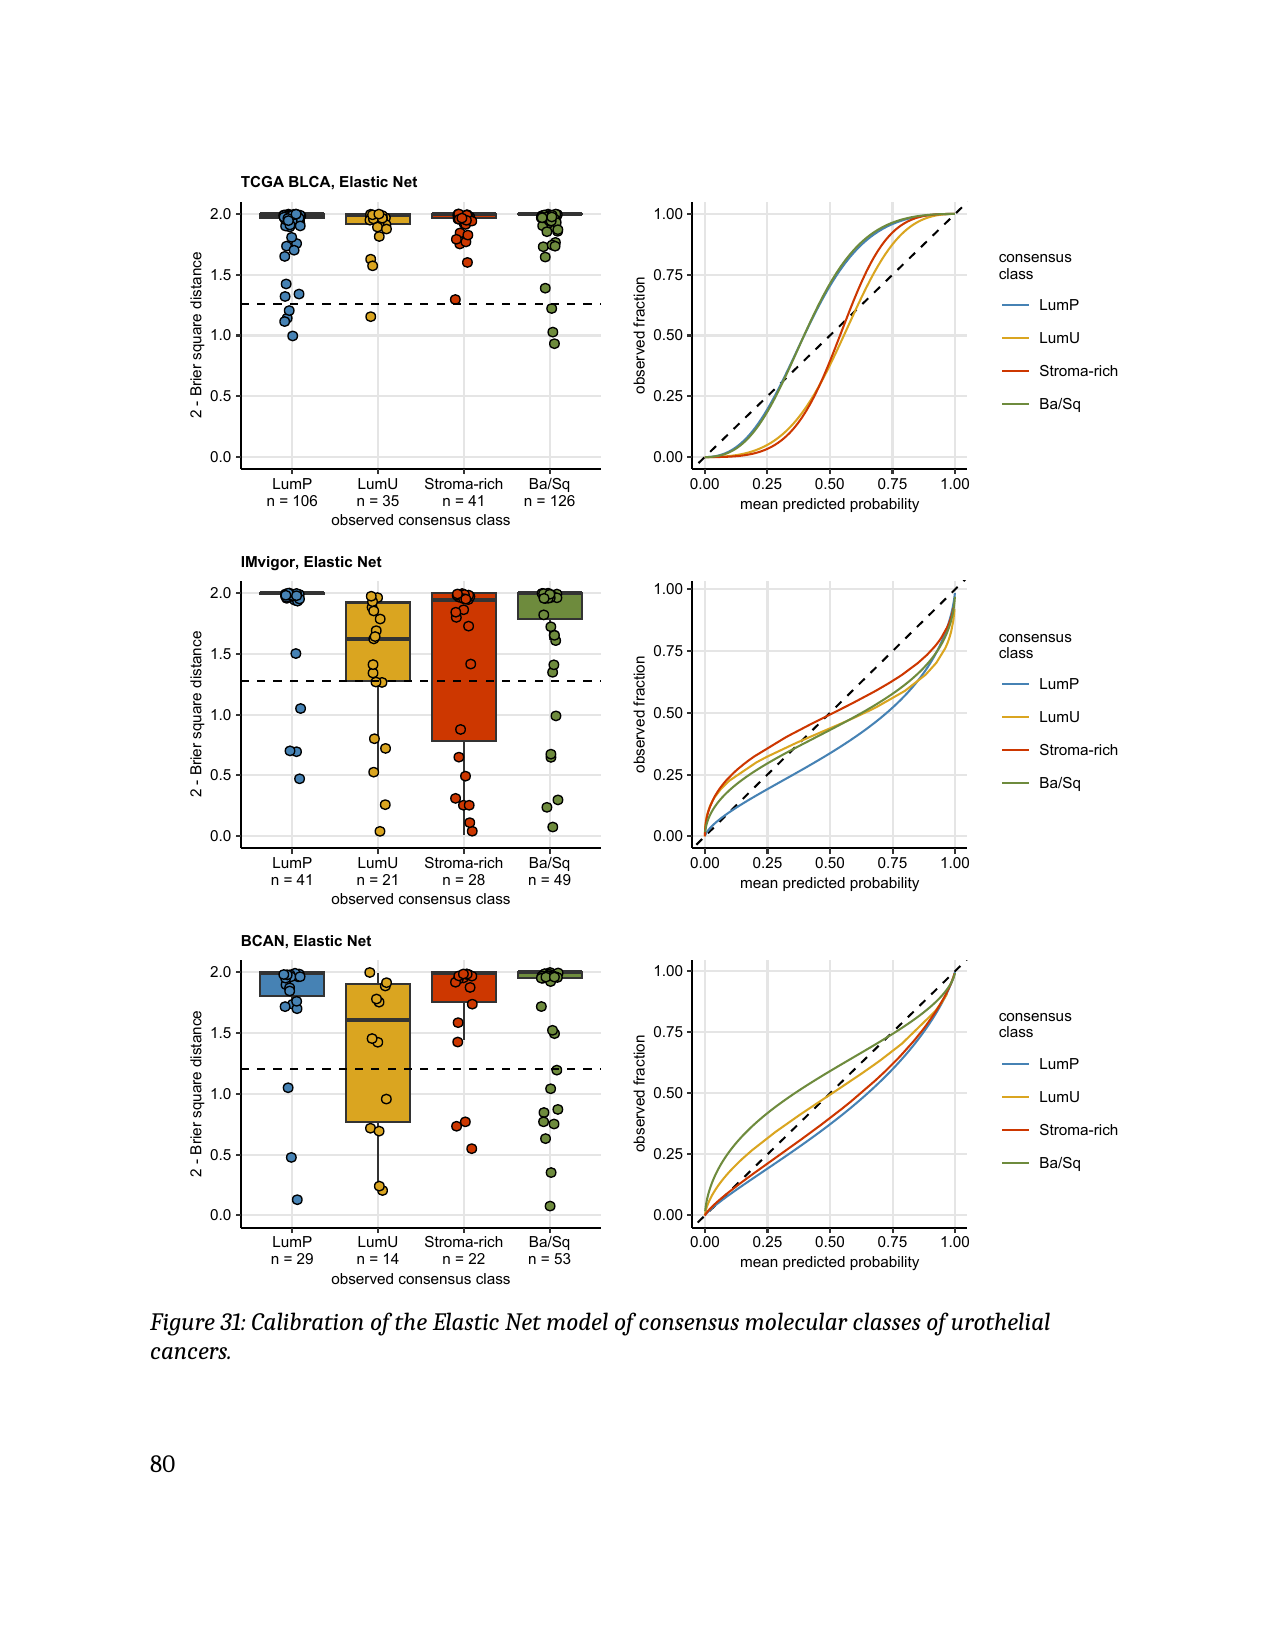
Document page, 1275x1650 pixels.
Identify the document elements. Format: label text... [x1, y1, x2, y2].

text Figure 31: Calibration of the Elastic Net model of consensus molecular classes of urothelial cancers. [150, 1308, 1125, 1366]
